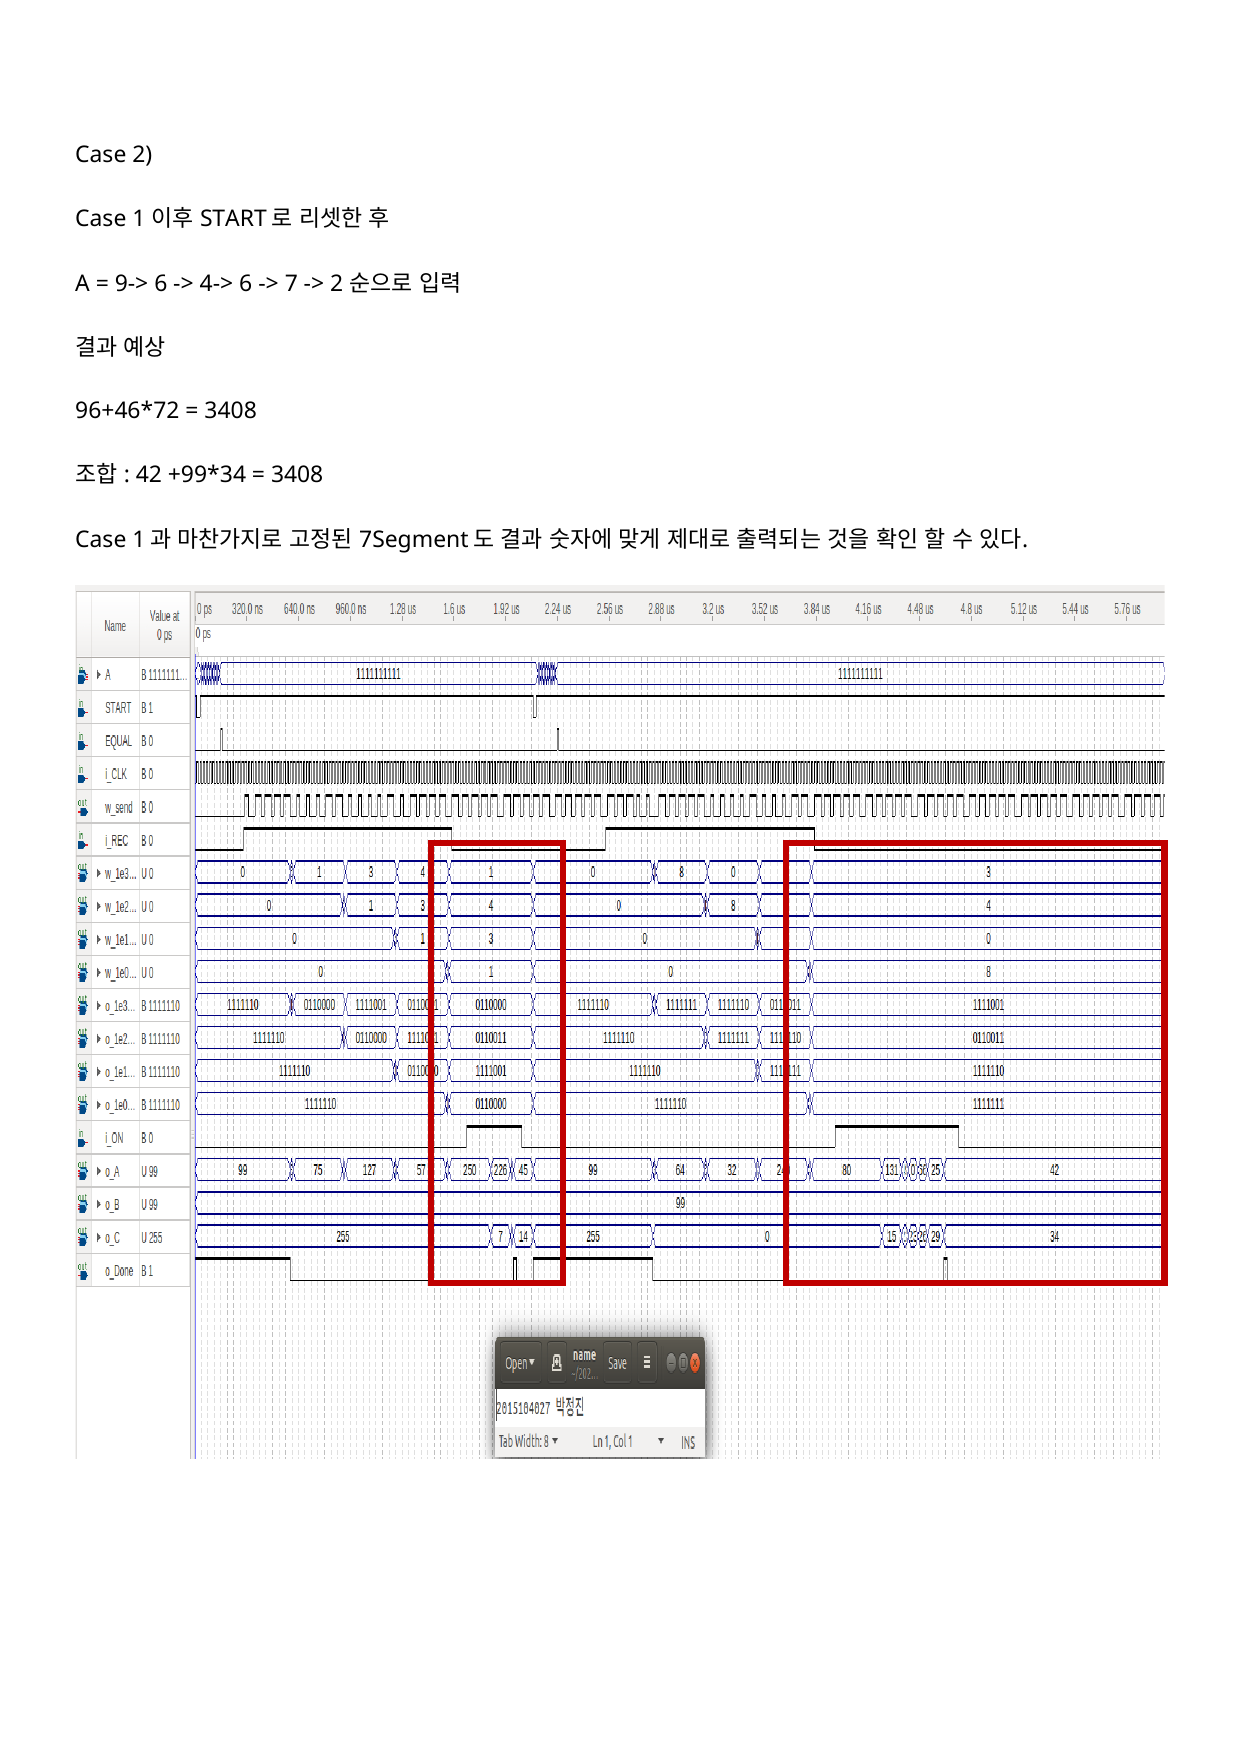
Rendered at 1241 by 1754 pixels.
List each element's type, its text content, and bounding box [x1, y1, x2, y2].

text 조합 : 42 +99*34 = 3408 [75, 456, 1165, 489]
picture [75, 585, 1165, 1459]
text A = 9-> 6 -> 4-> 6 -> 7 -> 2 순으로 입력 [75, 264, 1165, 298]
picture [789, 846, 1161, 1280]
text Case 1 이후 START로 리셋한 후 [75, 200, 1165, 233]
text 96+46*72 = 3408 [75, 394, 1165, 425]
text 결과 예상 [75, 329, 1165, 362]
text Case 1과 마찬가지로 고정된 7Segment도 결과 숫자에 맞게 제대로 출력되는 것을 확인 할 수 있다. [75, 521, 1165, 554]
text Case 2) [75, 137, 1165, 169]
